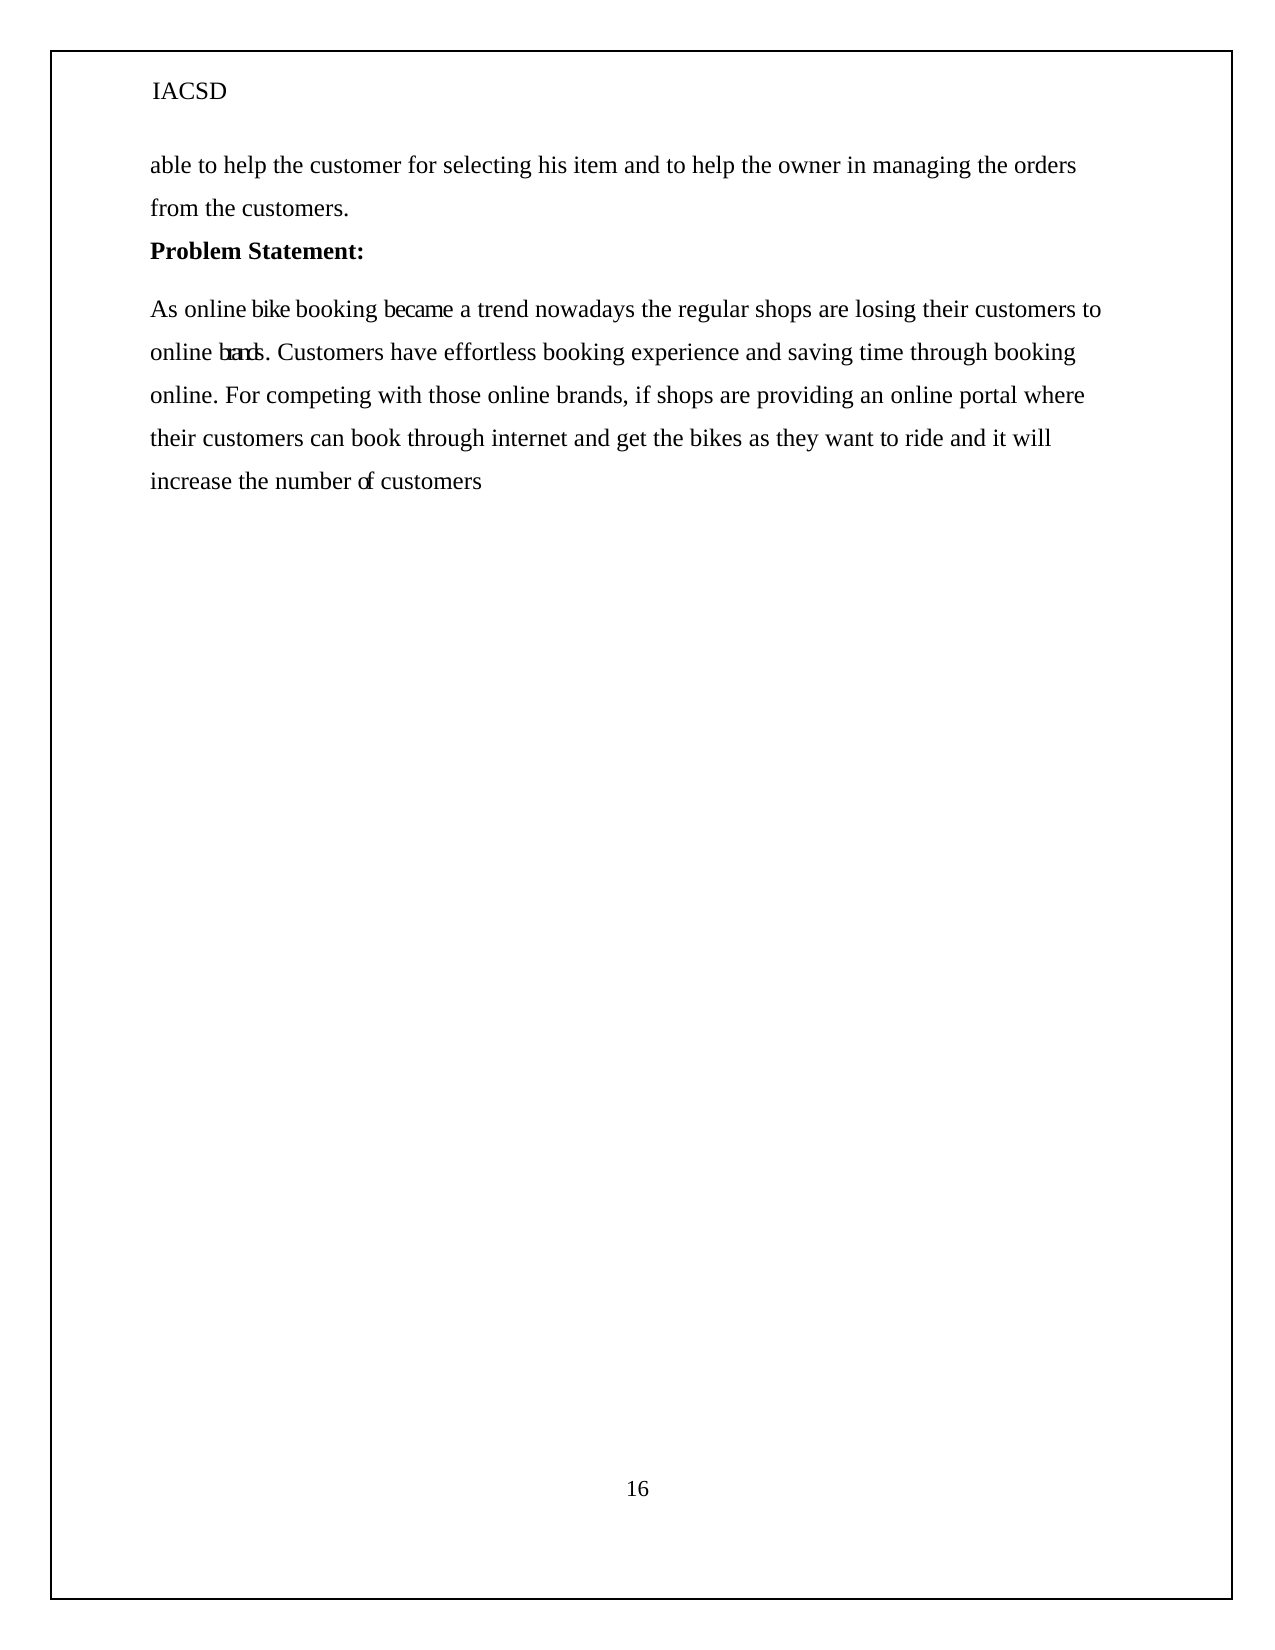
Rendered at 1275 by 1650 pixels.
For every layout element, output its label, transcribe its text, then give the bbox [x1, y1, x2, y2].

text As online bike booking became a trend nowadays the regular shops are losing their customers to online brands. Customers have effortless booking experience and saving time through booking online. For competing with those online brands, if shops are providing an online portal where their customers can book through internet and get the bikes as they want to ride and it will increase the number of customers [150, 294, 1126, 495]
text Problem Statement: [150, 236, 1231, 265]
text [150, 150, 1126, 222]
